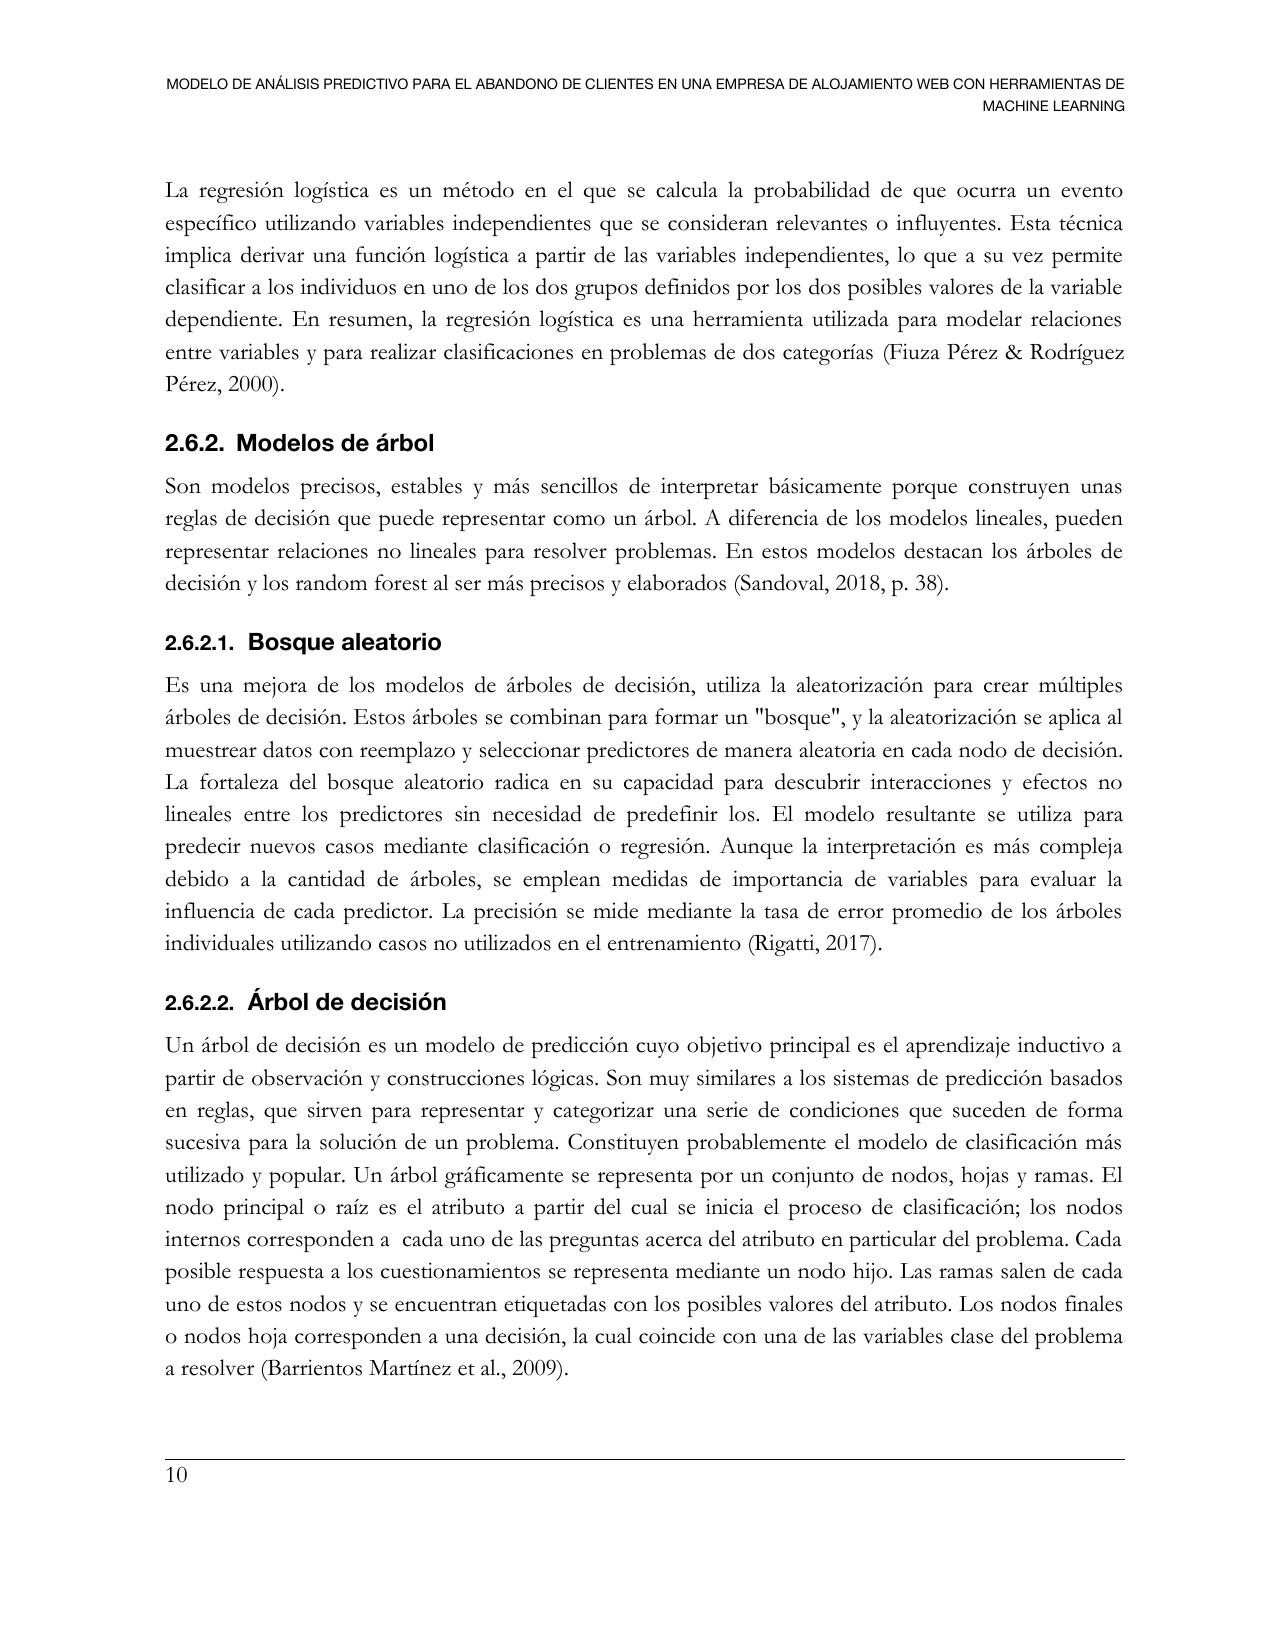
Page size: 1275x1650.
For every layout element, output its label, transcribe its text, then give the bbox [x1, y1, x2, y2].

subtitle Bosque aleatorio [165, 627, 1125, 657]
subtitle Árbol de decisión [165, 987, 1125, 1018]
text La regresión logística es un método en el que se calcula la probabilidad de que ocurra un evento específico utilizando variables independientes que se consideran relevantes o influyentes. Esta técnica implica derivar una función logística a partir de las variables independientes, lo que a su vez permite clasificar a los individuos en uno de los dos grupos definidos por los dos posibles valores de la variable dependiente. En resumen, la regresión logística es una herramienta utilizada para modelar relaciones entre variables y para realizar clasificaciones en problemas de dos categorías (Fiuza Pérez & Rodríguez Pérez, 2000). [165, 177, 1125, 398]
text Son modelos precisos, estables y más sencillos de interpretar básicamente porque construyen unas reglas de decisión que puede representar como un árbol. A diferencia de los modelos lineales, pueden representar relaciones no lineales para resolver problemas. En estos modelos destacan los árboles de decisión y los random forest al ser más precisos y elaborados (Sandoval, 2018, p. 38). [165, 473, 1125, 597]
text Es una mejora de los modelos de árboles de decisión, utiliza la aleatorización para crear múltiples árboles de decisión. Estos árboles se combinan para formar un "bosque", y la aleatorización se aplica al muestrear datos con reemplazo y seleccionar predictores de manera aleatoria en cada nodo de decisión. La fortaleza del bosque aleatorio radica en su capacidad para descubrir interacciones y efectos no lineales entre los predictores sin necesidad de predefinir los. El modelo resultante se utiliza para predecir nuevos casos mediante clasificación o regresión. Aunque la interpretación es más compleja debido a la cantidad de árboles, se emplean medidas de importancia de variables para evaluar la influencia de cada predictor. La precisión se mide mediante la tasa de error promedio de los árboles individuales utilizando casos no utilizados en el entrenamiento (Rigatti, 2017). [165, 672, 1125, 957]
text Un árbol de decisión es un modelo de predicción cuyo objetivo principal es el aprendizaje inductivo a partir de observación y construcciones lógicas. Son muy similares a los sistemas de predicción basados en reglas, que sirven para representar y categorizar una serie de condiciones que suceden de forma sucesiva para la solución de un problema. Constituyen probablemente el modelo de clasificación más utilizado y popular. Un árbol gráficamente se representa por un conjunto de nodos, hojas y ramas. El nodo principal o raíz es el atributo a partir del cual se inicia el proceso de clasificación; los nodos internos corresponden a cada uno de las preguntas acerca del atributo en particular del problema. Cada posible respuesta a los cuestionamientos se representa mediante un nodo hijo. Las ramas salen de cada uno de estos nodos y se encuentran etiquetadas con los posibles valores del atributo. Los nodos finales o nodos hoja corresponden a una decisión, la cual coincide con una de las variables clase del problema a resolver (Barrientos Martínez et al., 2009). [165, 1032, 1125, 1382]
subtitle Modelos de árbol [165, 428, 1125, 458]
